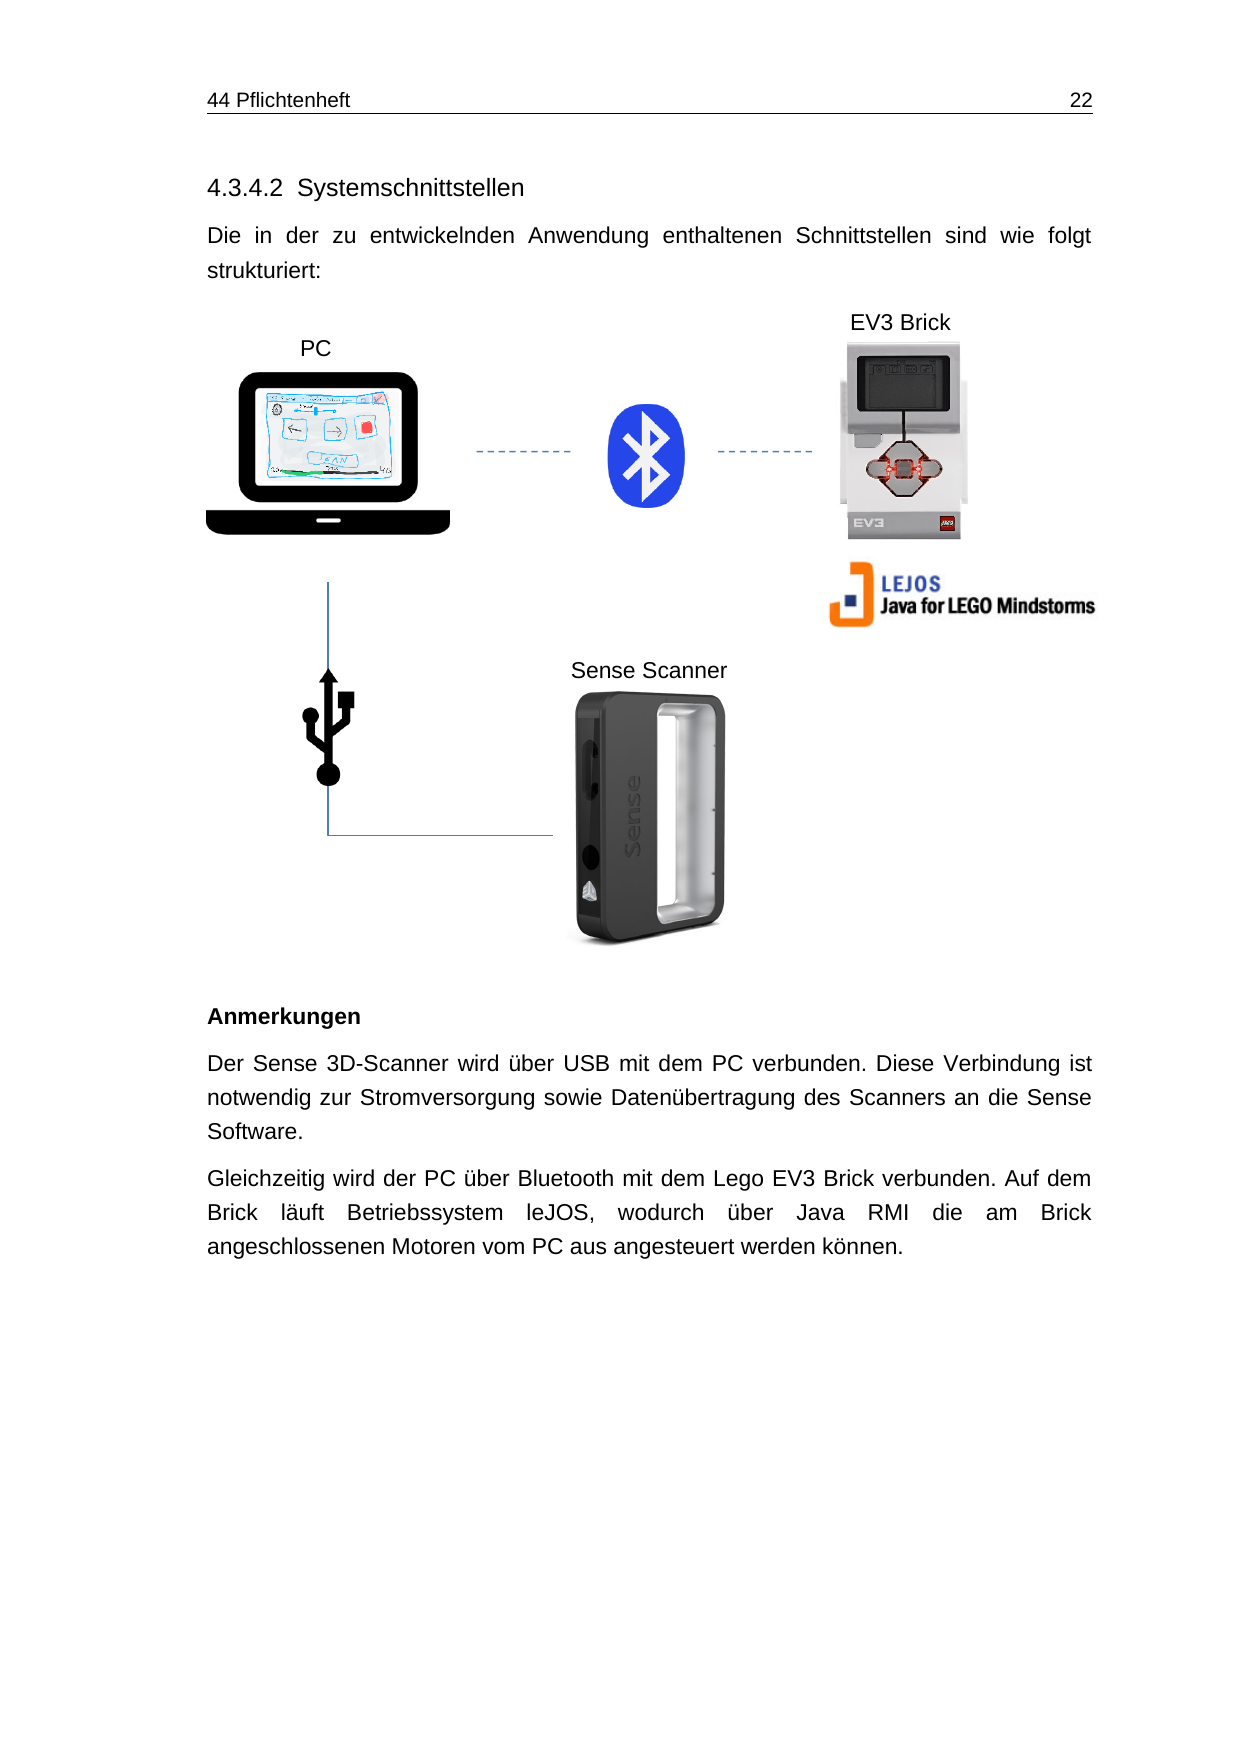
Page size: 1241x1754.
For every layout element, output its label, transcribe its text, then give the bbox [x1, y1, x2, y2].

text Der Sense 3D-Scanner wird über USB mit dem PC verbunden. Diese Verbindung ist notwendig zur Stromversorgung sowie Datenübertragung des Scanners an die Sense Software. [207, 1050, 1093, 1145]
picture [588, 398, 704, 513]
picture [206, 331, 450, 575]
picture [812, 547, 1103, 629]
picture [835, 338, 975, 542]
text Die in der zu entwickelnden Anwendung enthaltenen Schnittstellen sind wie folgt strukturiert: [207, 222, 1093, 283]
text Gleichzeitig wird der PC über Bluetooth mit dem Lego EV3 Brick verbunden. Auf dem Brick läuft Betriebssystem leJOS, wodurch über Java RMI die am Brick angeschlossenen Motoren vom PC aus angesteuert werden können. [207, 1165, 1093, 1260]
text Anmerkungen [207, 1003, 1093, 1030]
picture [269, 668, 387, 786]
subtitle Systemschnittstellen [207, 173, 1093, 201]
picture [566, 678, 738, 956]
